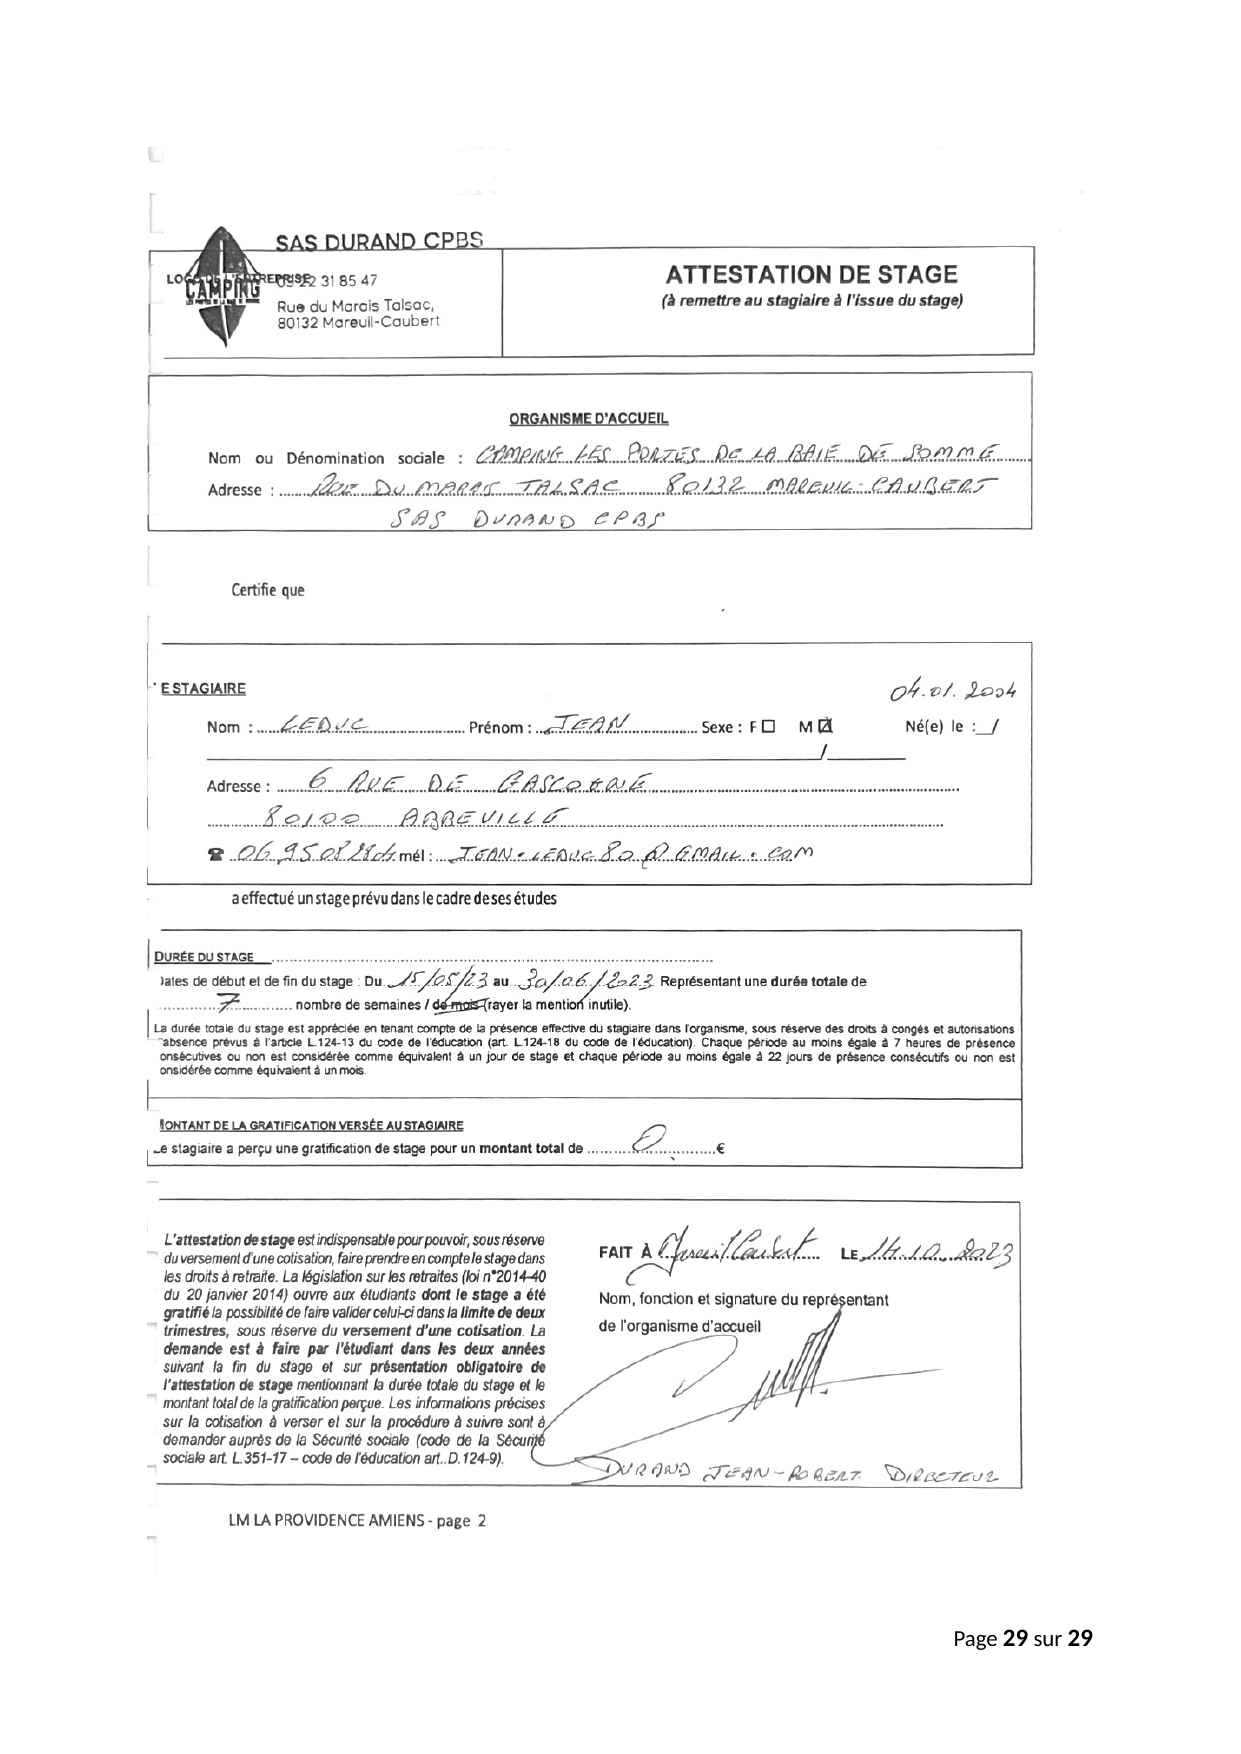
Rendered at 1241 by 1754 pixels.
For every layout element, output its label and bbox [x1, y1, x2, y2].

picture [147, 147, 1092, 1573]
